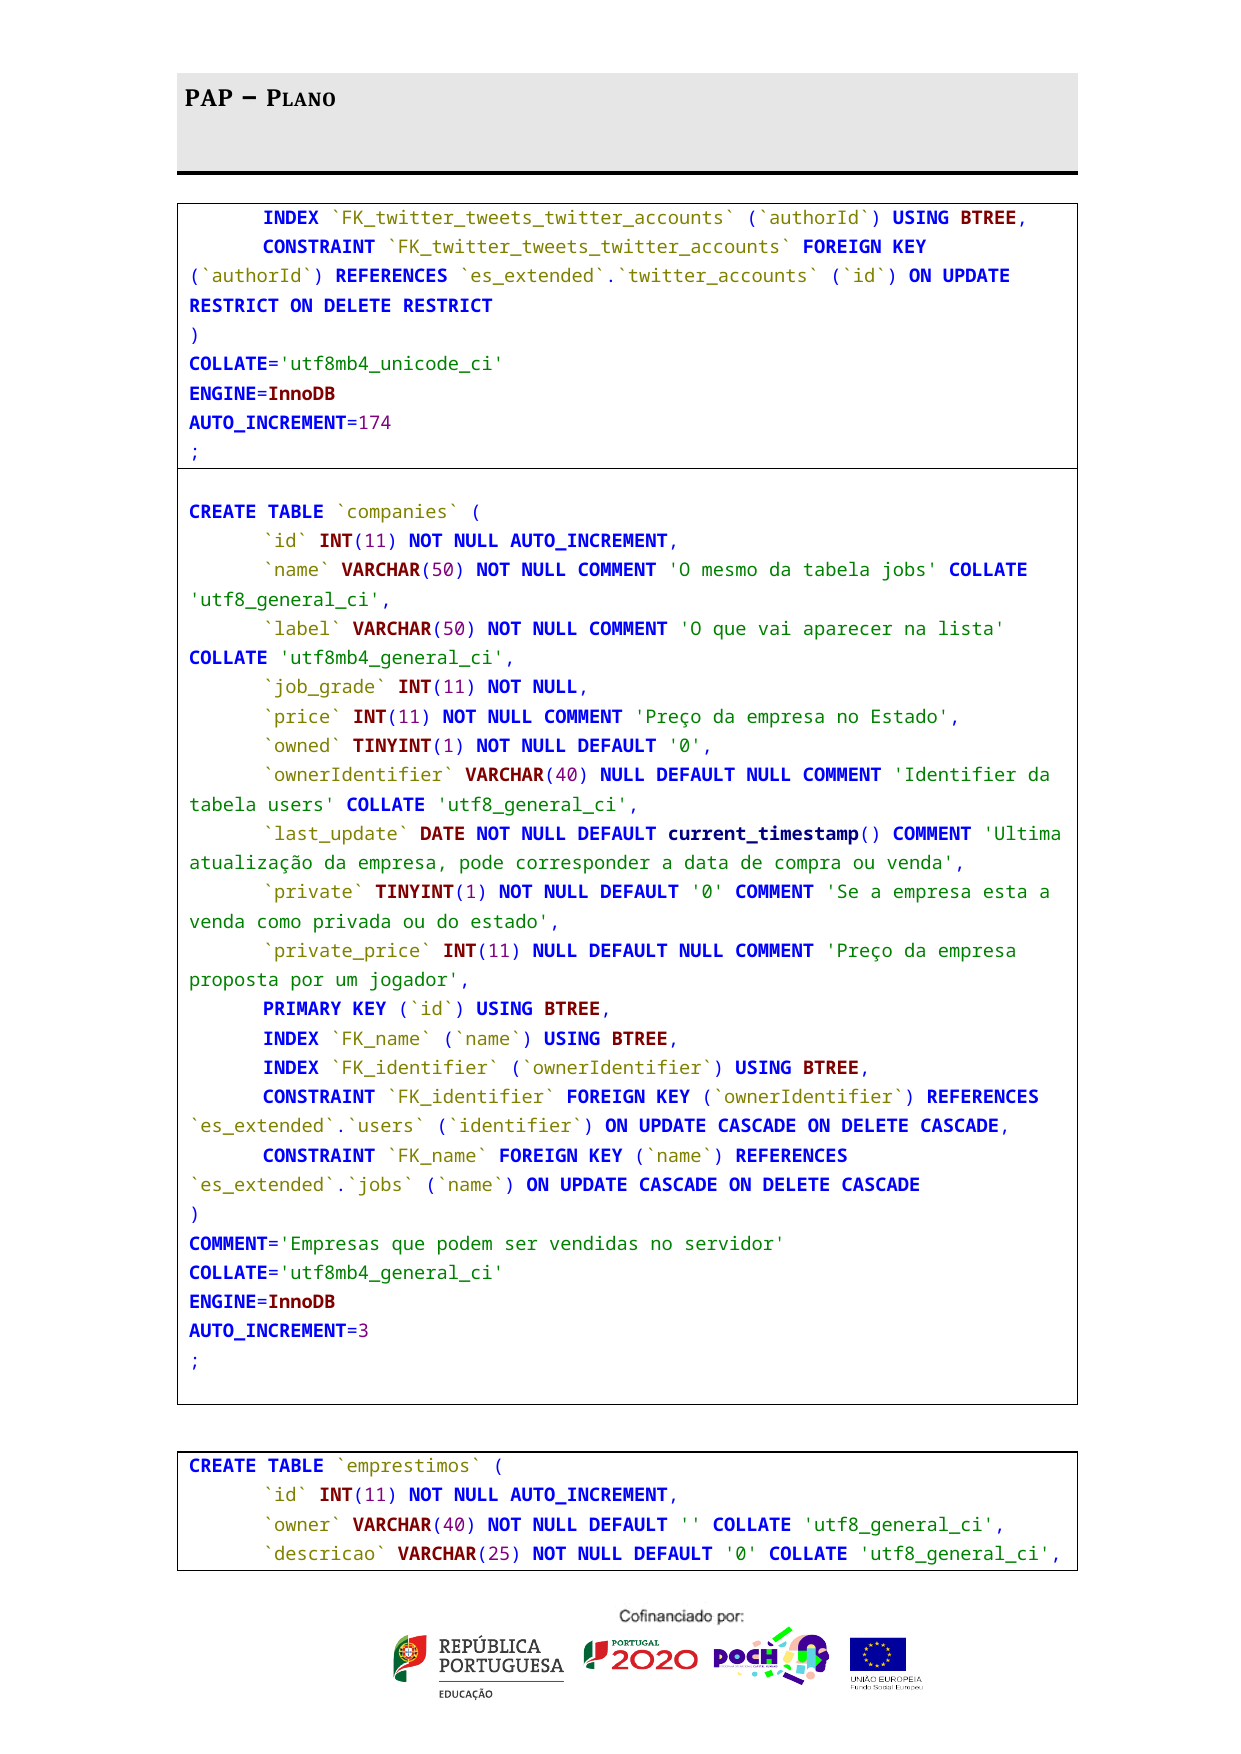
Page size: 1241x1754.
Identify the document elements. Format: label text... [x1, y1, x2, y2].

table_cell CREATE TABLE `companies` ( `id` INT(11) NOT NULL AUTO_INCREMENT, `name` VARCHAR(50) NOT NULL COMMENT 'O mesmo da tabela jobs' COLLATE 'utf8_general_ci', `label` VARCHAR(50) NOT NULL COMMENT 'O que vai aparecer na lista' COLLATE 'utf8mb4_general_ci', `job_grade` INT(11) NOT NULL, `price` INT(11) NOT NULL COMMENT 'Preço da empresa no Estado', `owned` TINYINT(1) NOT NULL DEFAULT '0', `ownerIdentifier` VARCHAR(40) NULL DEFAULT NULL COMMENT 'Identifier da tabela users' COLLATE 'utf8_general_ci', `last_update` DATE NOT NULL DEFAULT current_timestamp() COMMENT 'Ultima atualização da empresa, pode corresponder a data de compra ou venda', `private` TINYINT(1) NOT NULL DEFAULT '0' COMMENT 'Se a empresa esta a venda como privada ou do estado', `private_price` INT(11) NULL DEFAULT NULL COMMENT 'Preço da empresa proposta por um jogador', PRIMARY KEY (`id`) USING BTREE, INDEX `FK_name` (`name`) USING BTREE, INDEX `FK_identifier` (`ownerIdentifier`) USING BTREE, CONSTRAINT `FK_identifier` FOREIGN KEY (`ownerIdentifier`) REFERENCES `es_extended`.`users` (`identifier`) ON UPDATE CASCADE ON DELETE CASCADE, CONSTRAINT `FK_name` FOREIGN KEY (`name`) REFERENCES `es_extended`.`jobs` (`name`) ON UPDATE CASCADE ON DELETE CASCADE ) COMMENT='Empresas que podem ser vendidas no servidor' COLLATE='utf8mb4_general_ci' ENGINE=InnoDB AUTO_INCREMENT=3 ; [178, 469, 1077, 1403]
picture [376, 1617, 581, 1719]
picture [583, 1640, 698, 1670]
picture [847, 1635, 924, 1691]
picture [611, 1602, 830, 1687]
